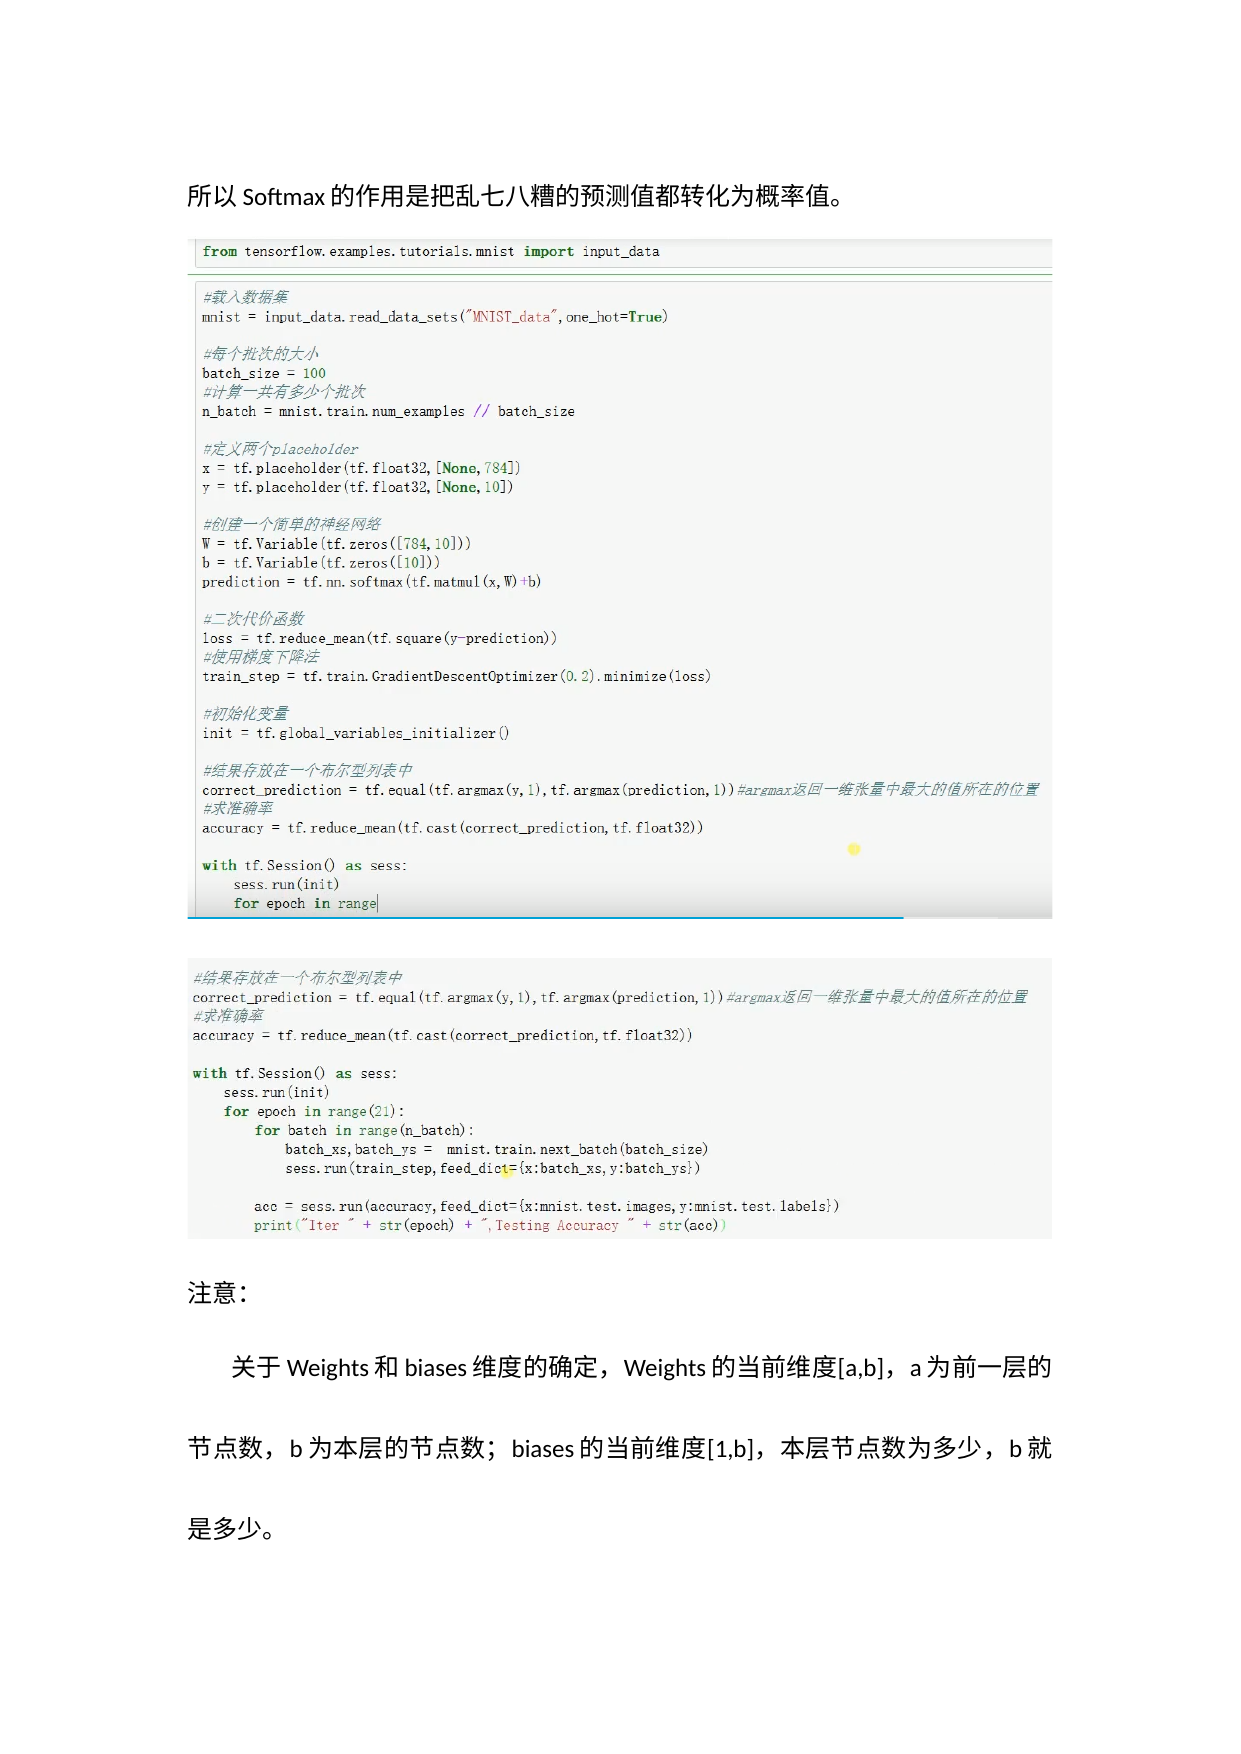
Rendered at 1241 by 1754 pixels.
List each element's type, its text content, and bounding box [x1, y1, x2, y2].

list 所以Softmax的作用是把乱七八糟的预测值都转化为概率值。 [187, 162, 1053, 227]
list 关于Weights和biases维度的确定，Weights的当前维度[a,b]，a为前一层的节点数，b为本层的节点数；biases的当前维度[1,b]，本层节点数为多少，b就是多少。 [187, 1333, 1053, 1560]
picture [187, 958, 1052, 1239]
picture [187, 236, 1053, 919]
list 注意： [187, 1259, 1053, 1324]
